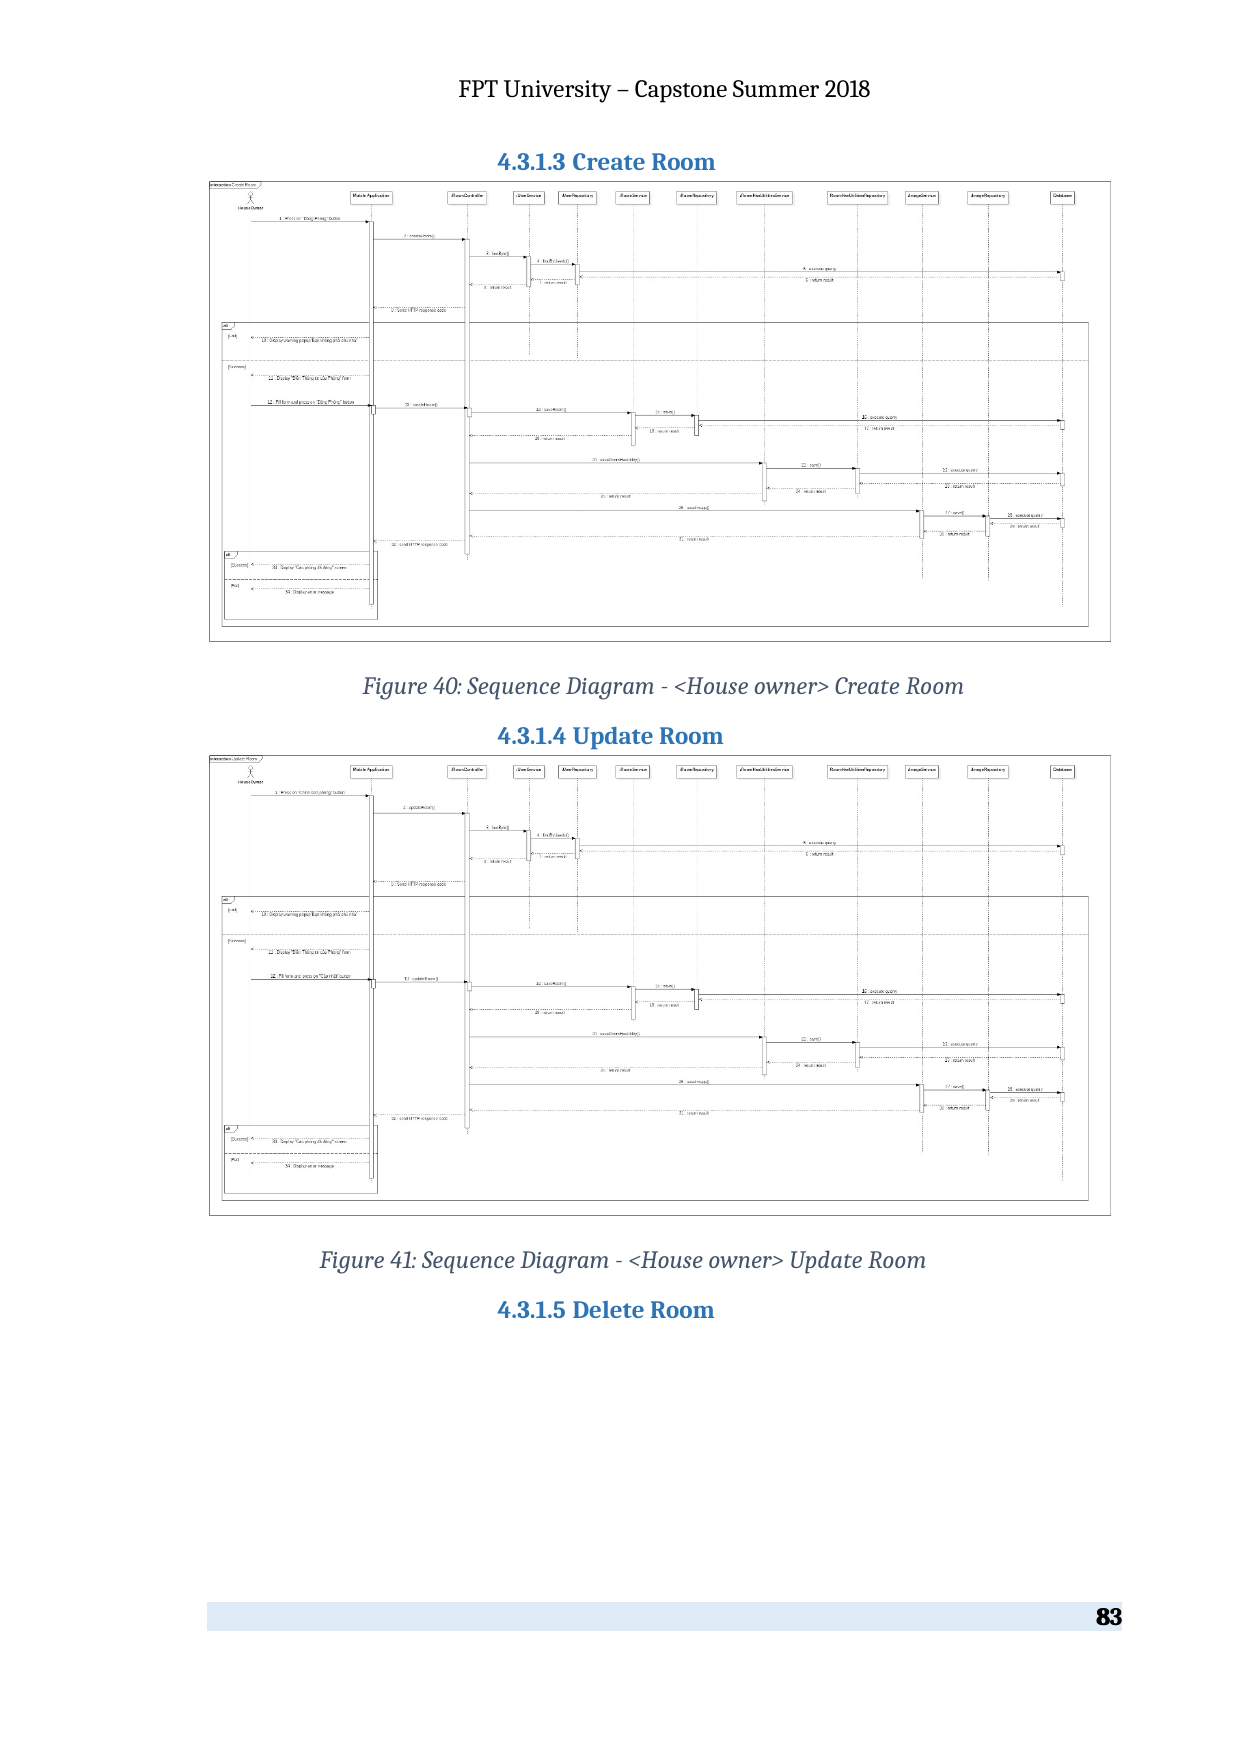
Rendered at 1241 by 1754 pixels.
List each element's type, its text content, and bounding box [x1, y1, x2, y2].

picture [206, 178, 1123, 654]
subtitle Create Room [497, 148, 1122, 176]
text Figure 41: Sequence Diagram - <House owner> Update Room [319, 1246, 1122, 1275]
subtitle Delete Room [497, 1296, 1122, 1325]
text Figure 40: Sequence Diagram - <House owner> Create Room [207, 672, 1122, 701]
subtitle Update Room [497, 722, 1122, 751]
picture [206, 752, 1123, 1228]
